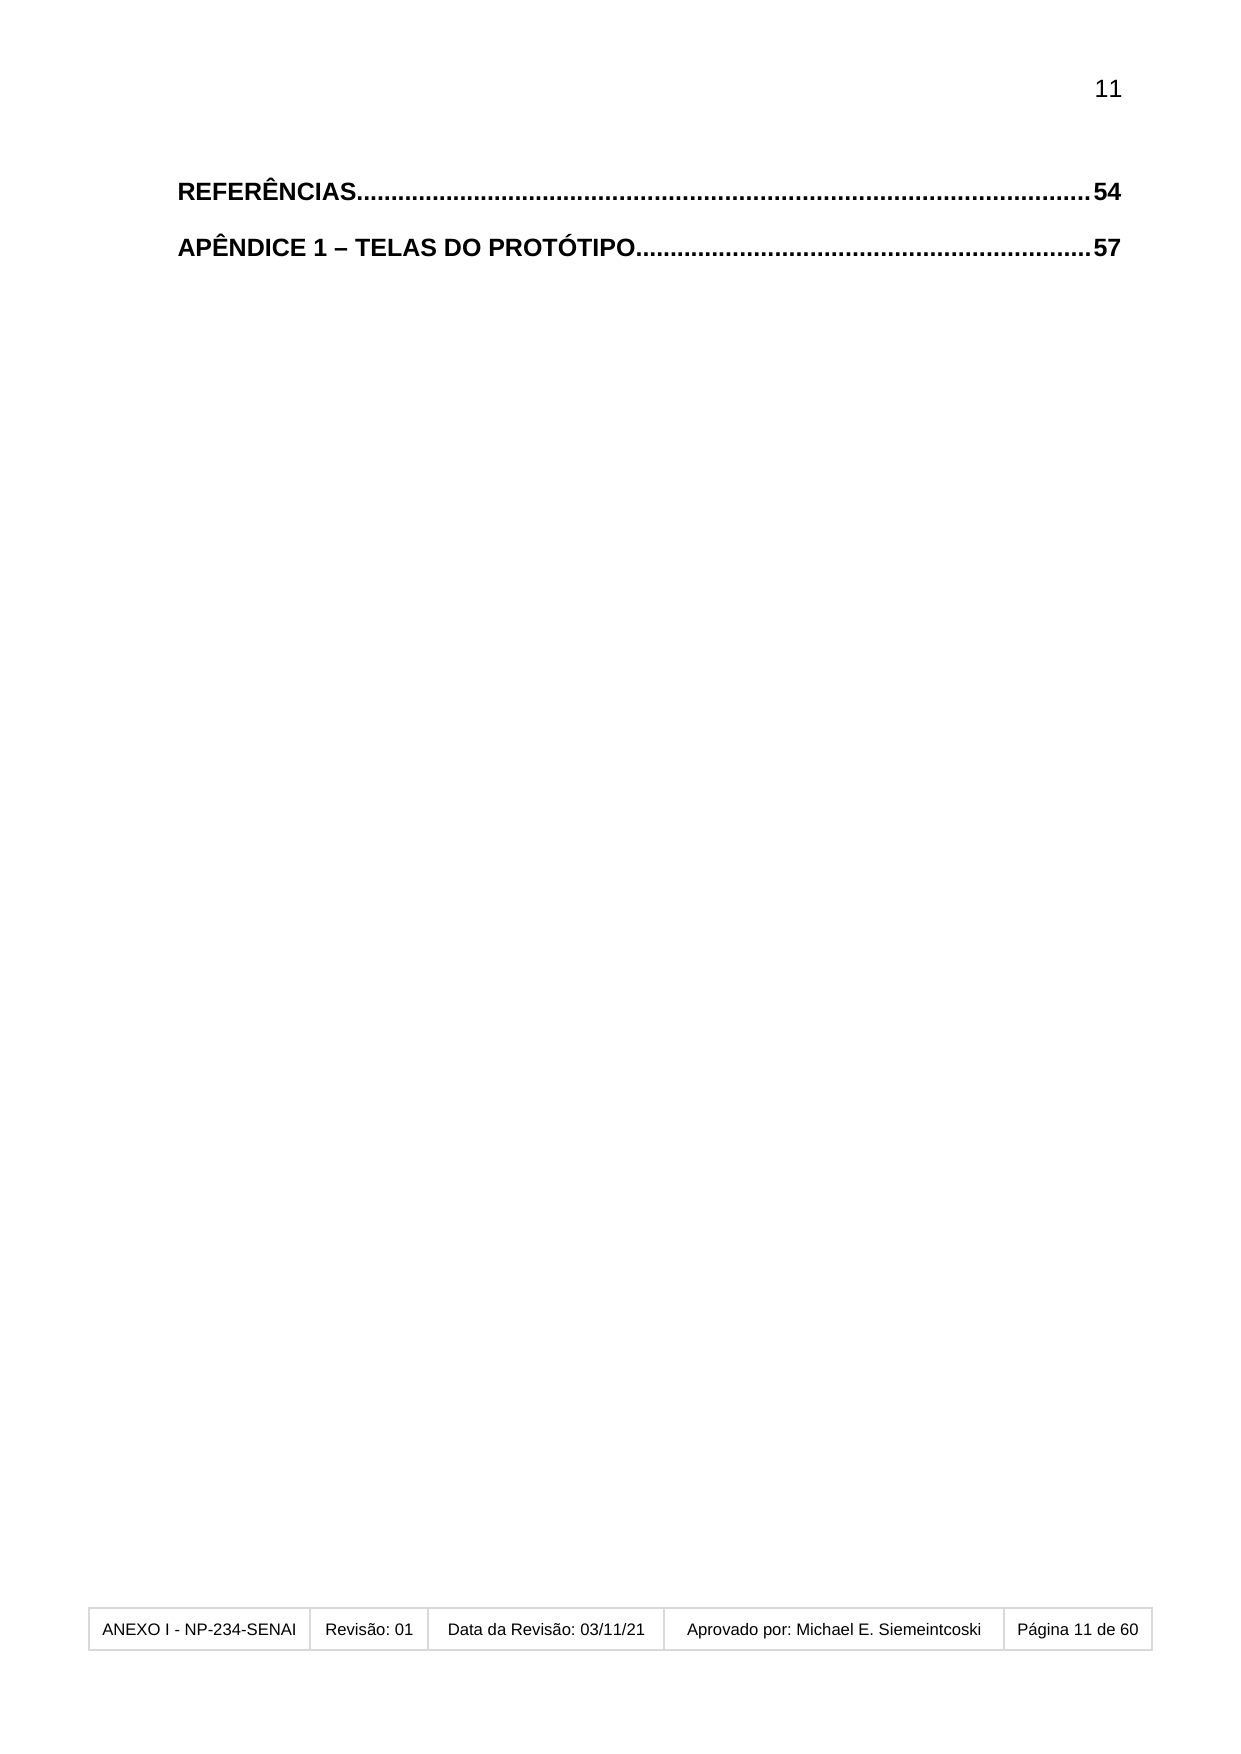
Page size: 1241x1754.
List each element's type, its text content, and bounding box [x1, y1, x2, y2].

text APÊNDICE 1 – Telas do Protótipo 57 [177, 233, 1122, 262]
text REFERÊNCIAS 54 [177, 177, 1122, 206]
